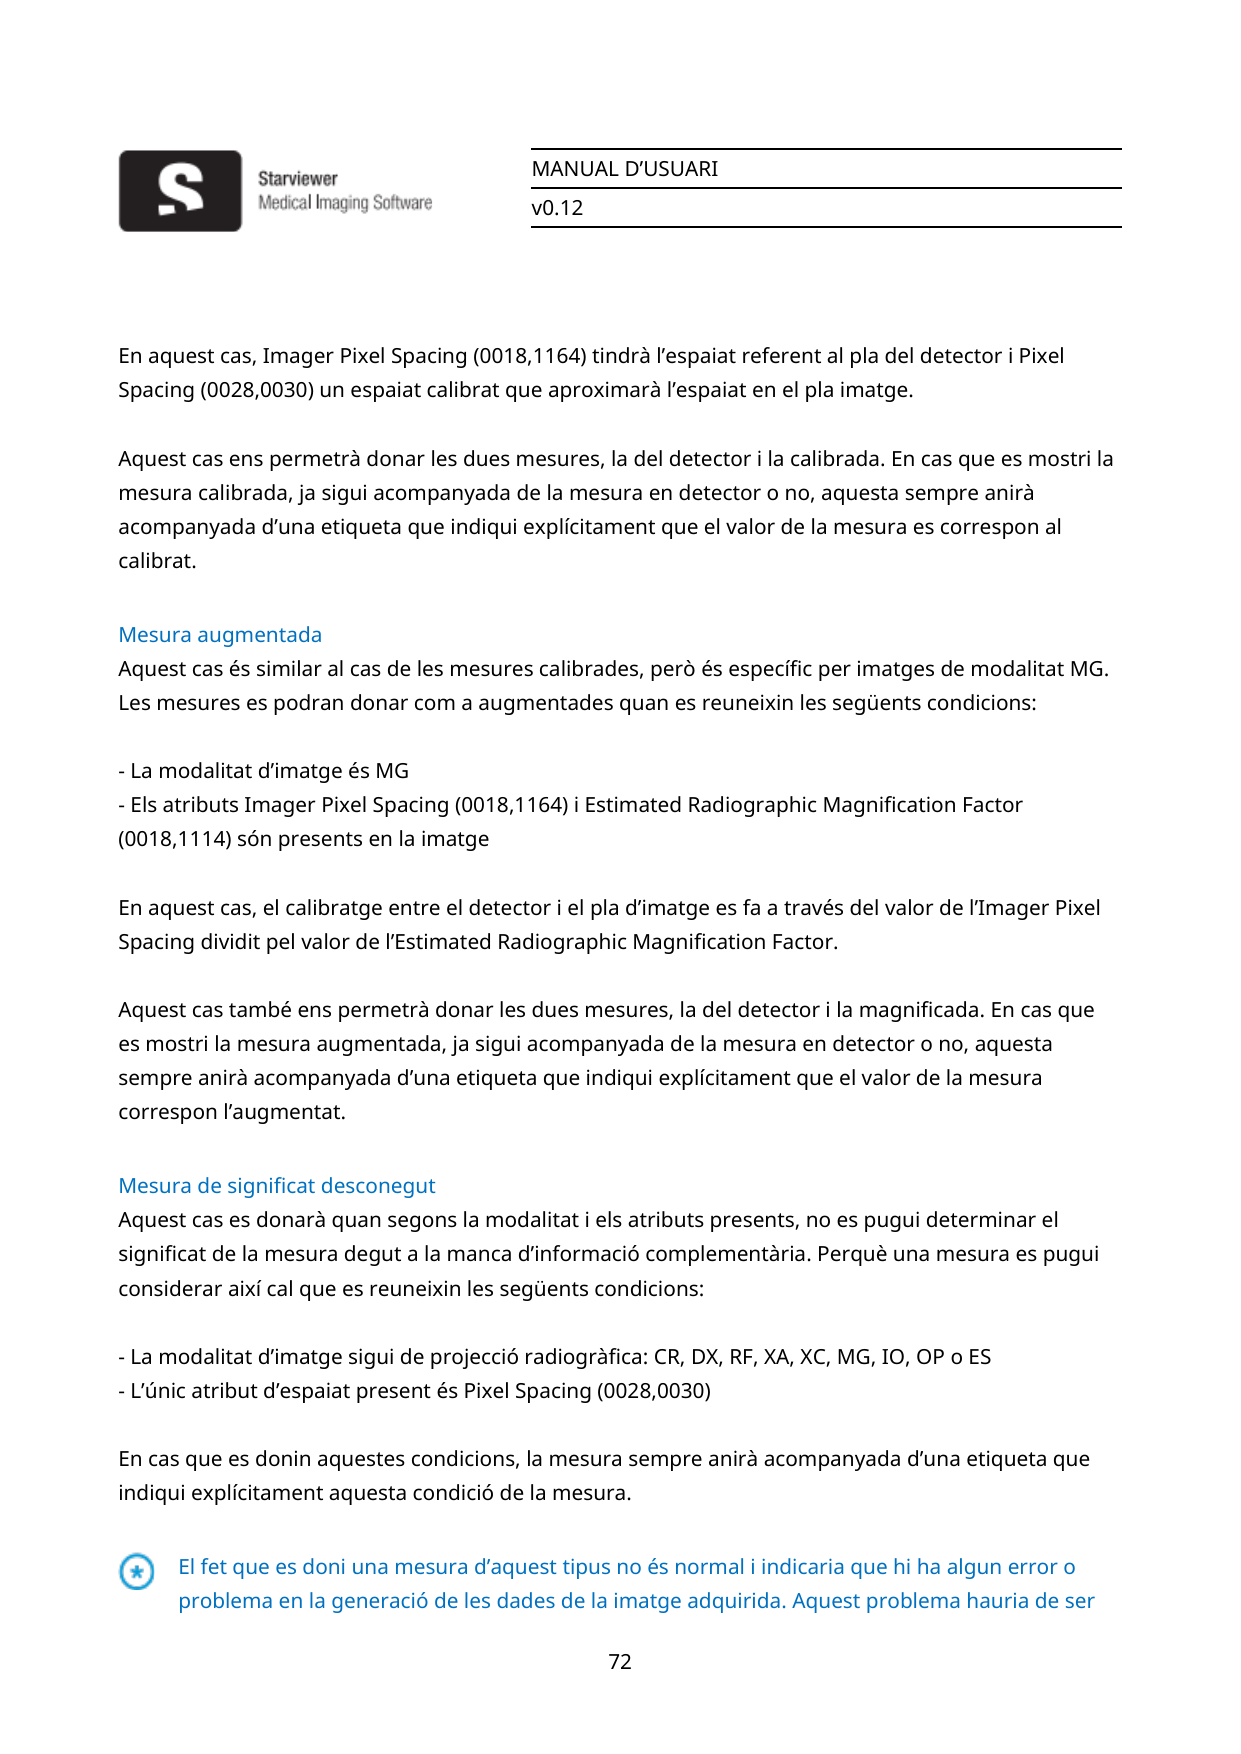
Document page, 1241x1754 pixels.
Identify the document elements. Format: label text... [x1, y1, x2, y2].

table_header [118, 1546, 178, 1615]
text - La modalitat d’imatge sigui de projecció radiogràfica: CR, DX, RF, XA, XC, MG, IO, OP o ES [118, 1342, 1122, 1370]
text En aquest cas, Imager Pixel Spacing (0018,1164) tindrà l’espaiat referent al pla del detector i Pixel Spacing (0028,0030) un espaiat calibrat que aproximarà l’espaiat en el pla imatge. [118, 341, 1122, 404]
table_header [178, 1546, 1133, 1615]
text Mesura de significat desconegut [118, 1171, 1122, 1200]
text Aquest cas es donarà quan segons la modalitat i els atributs presents, no es pugui determinar el significat de la mesura degut a la manca d’informació complementària. Perquè una mesura es pugui considerar així cal que es reuneixin les següents condicions: [118, 1206, 1122, 1302]
text - L’únic atribut d’espaiat present és Pixel Spacing (0028,0030) [118, 1376, 1122, 1404]
text - La modalitat d’imatge és MG [118, 756, 1122, 785]
text Aquest cas és similar al cas de les mesures calibrades, però és específic per imatges de modalitat MG. Les mesures es podran donar com a augmentades quan es reuneixin les següents condicions: [118, 654, 1122, 717]
text En cas que es donin aquestes condicions, la mesura sempre anirà acompanyada d’una etiqueta que indiqui explícitament aquesta condició de la mesura. [118, 1410, 1122, 1506]
text Mesura augmentada [118, 620, 1122, 649]
text - Els atributs Imager Pixel Spacing (0018,1164) i Estimated Radiographic Magnification Factor (0018,1114) són presents en la imatge [118, 791, 1122, 853]
text Aquest cas també ens permetrà donar les dues mesures, la del detector i la magnificada. En cas que es mostri la mesura augmentada, ja sigui acompanyada de la mesura en detector o no, aquesta sempre anirà acompanyada d’una etiqueta que indiqui explícitament que el valor de la mesura correspon l’augmentat. [118, 961, 1122, 1126]
text Aquest cas ens permetrà donar les dues mesures, la del detector i la calibrada. En cas que es mostri la mesura calibrada, ja sigui acompanyada de la mesura en detector o no, aquesta sempre anirà acompanyada d’una etiqueta que indiqui explícitament que el valor de la mesura es correspon al calibrat. [118, 444, 1122, 574]
text En aquest cas, el calibratge entre el detector i el pla d’imatge es fa a través del valor de l’Imager Pixel Spacing dividit pel valor de l’Estimated Radiographic Magnification Factor. [118, 893, 1122, 955]
